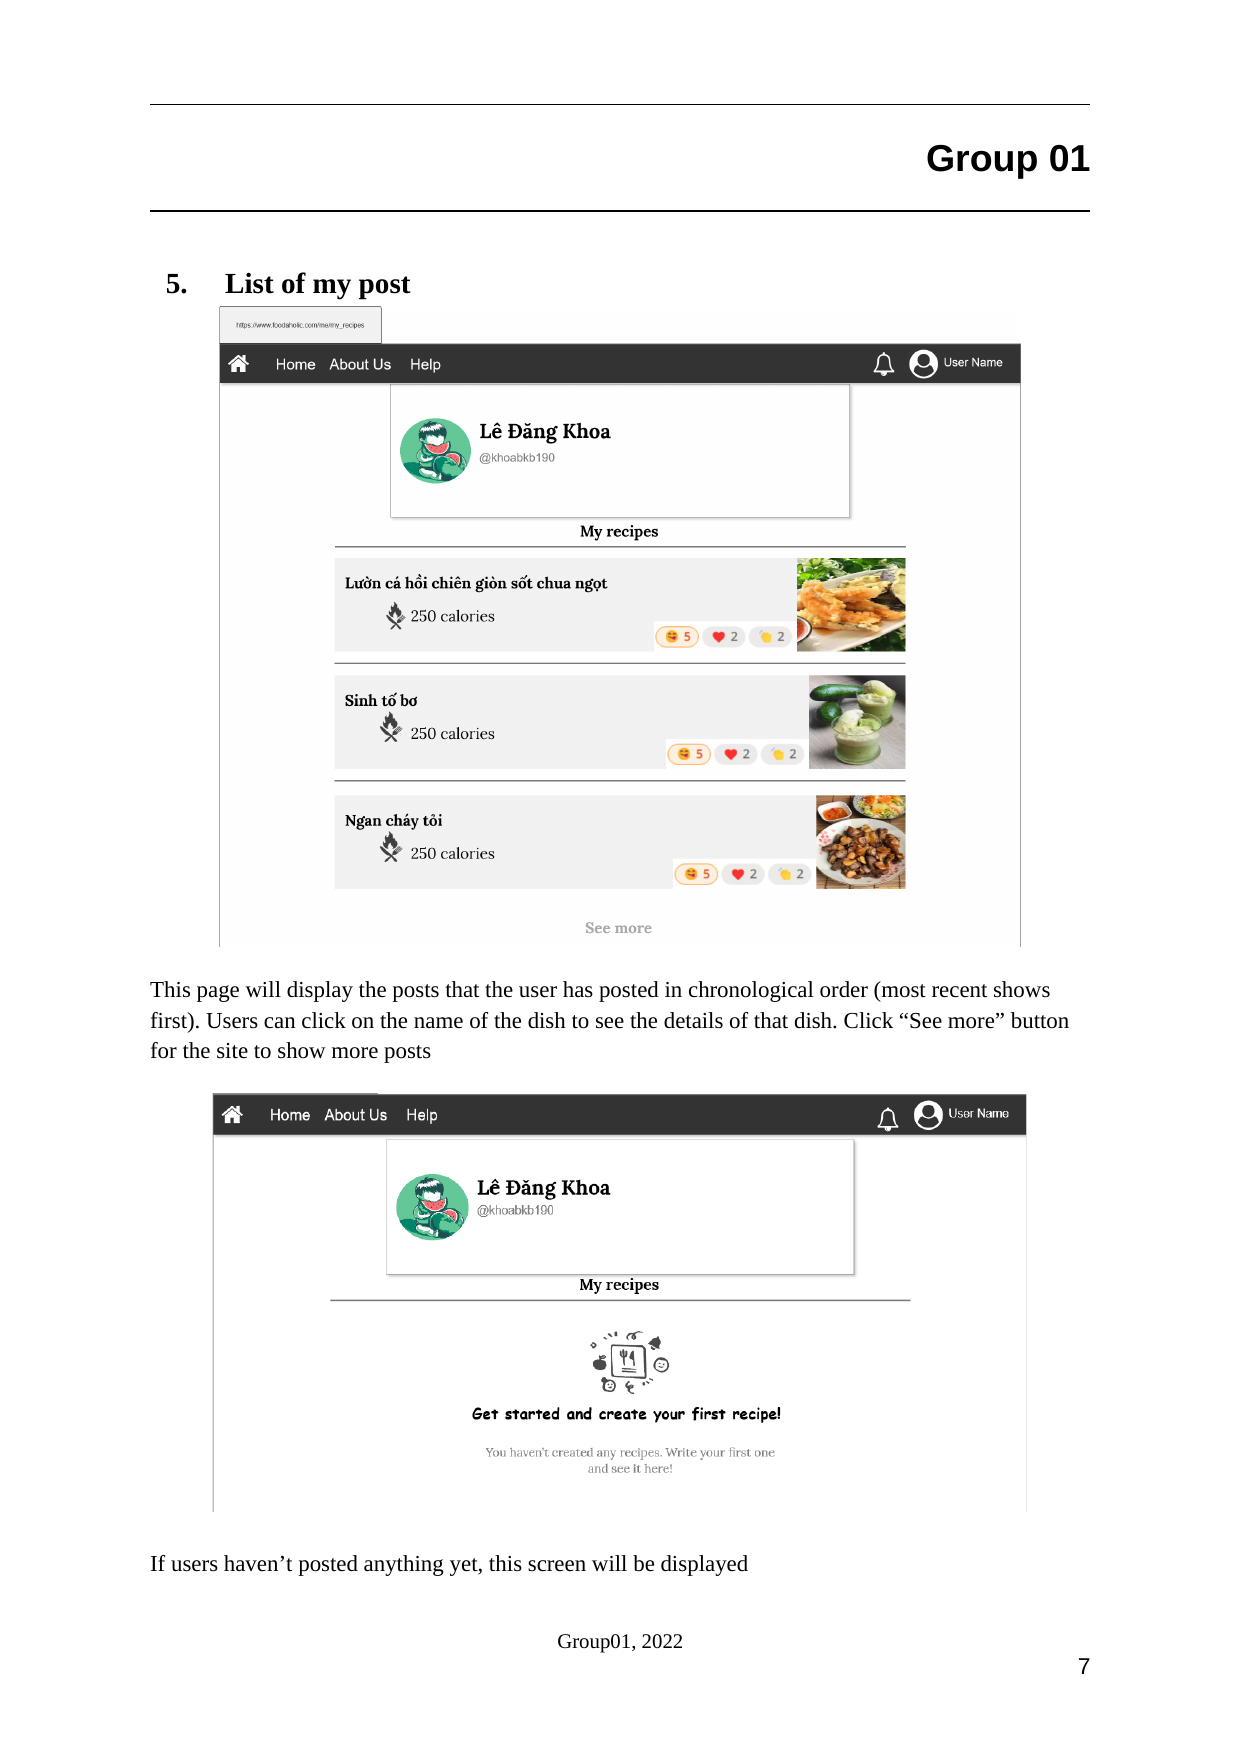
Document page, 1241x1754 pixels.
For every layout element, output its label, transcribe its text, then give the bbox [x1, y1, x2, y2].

subtitle List of my post [187, 266, 1090, 299]
picture [219, 306, 1021, 947]
text This page will display the posts that the user has posted in chronological order (most recent shows first). Users can click on the name of the dish to see the details of that dish. Click “See more” button for the site to show more posts [150, 977, 1090, 1063]
picture [212, 1093, 1027, 1512]
text If users haven’t posted anything yet, this screen will be displayed [150, 1551, 1090, 1577]
